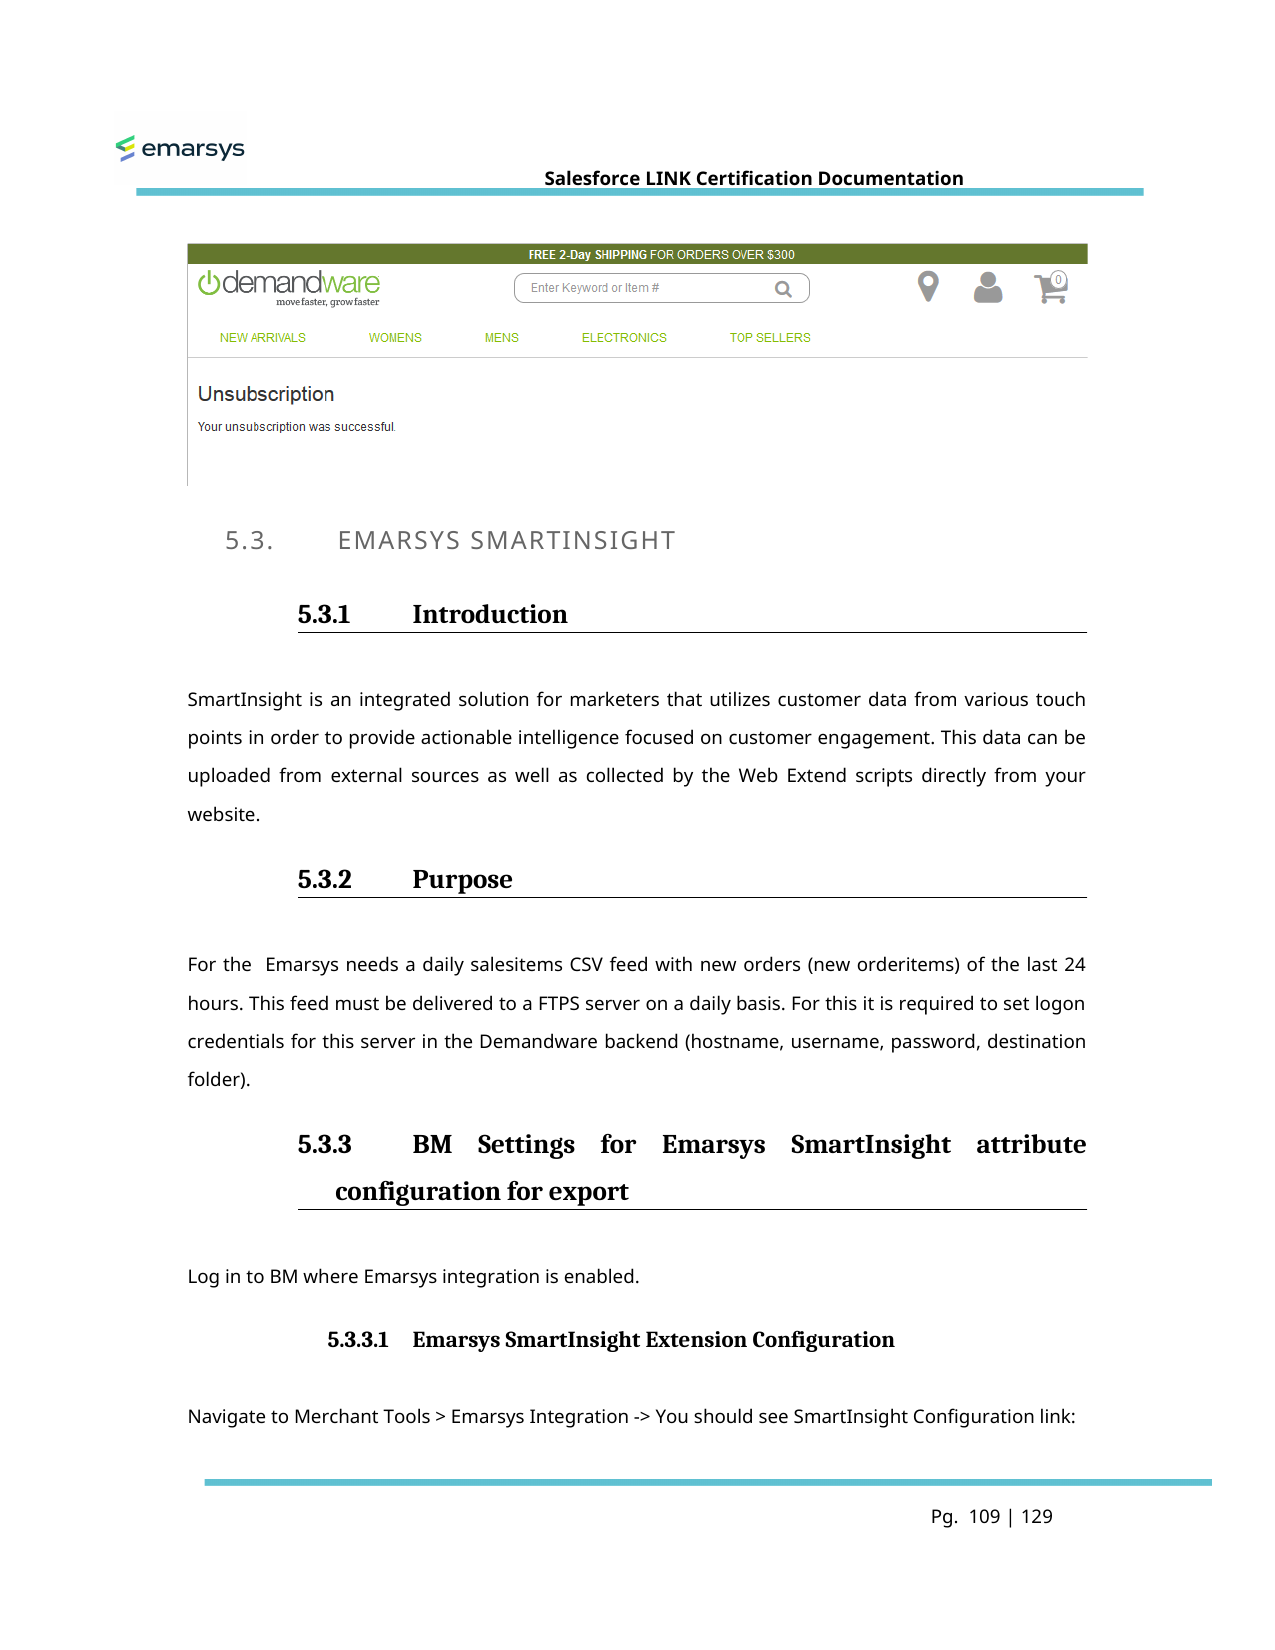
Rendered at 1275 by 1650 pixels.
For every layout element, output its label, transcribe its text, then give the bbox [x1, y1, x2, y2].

subtitle Emarsys SmartInsight Extension Configuration [327, 1327, 1087, 1353]
picture [136, 188, 1144, 196]
picture [187, 243, 1088, 486]
text Log in to BM where Emarsys integration is enabled. [187, 1263, 1087, 1289]
subtitle BM Settings for Emarsys SmartInsight attribute configuration for export [298, 1129, 1087, 1209]
text Navigate to Merchant Tools > Emarsys Integration -> You should see SmartInsight Configuration link: [187, 1404, 1087, 1429]
picture [113, 111, 247, 185]
subtitle Emarsys smartinsight [225, 523, 1087, 557]
text For the Emarsys needs a daily salesitems CSV feed with new orders (new orderitems) of the last 24 hours. This feed must be delivered to a FTPS server on a daily basis. For this it is required to set logon credentials for this server in the Demandware backend (hostname, username, password, destination folder). [187, 952, 1087, 1092]
subtitle Purpose [298, 864, 1087, 897]
subtitle Introduction [298, 599, 1087, 632]
picture [204, 1479, 1212, 1486]
text SmartInsight is an integrated solution for marketers that utilizes customer data from various touch points in order to provide actionable intelligence focused on customer engagement. This data can be uploaded from external sources as well as collected by the Web Extend scripts directly from your website. [187, 686, 1087, 827]
